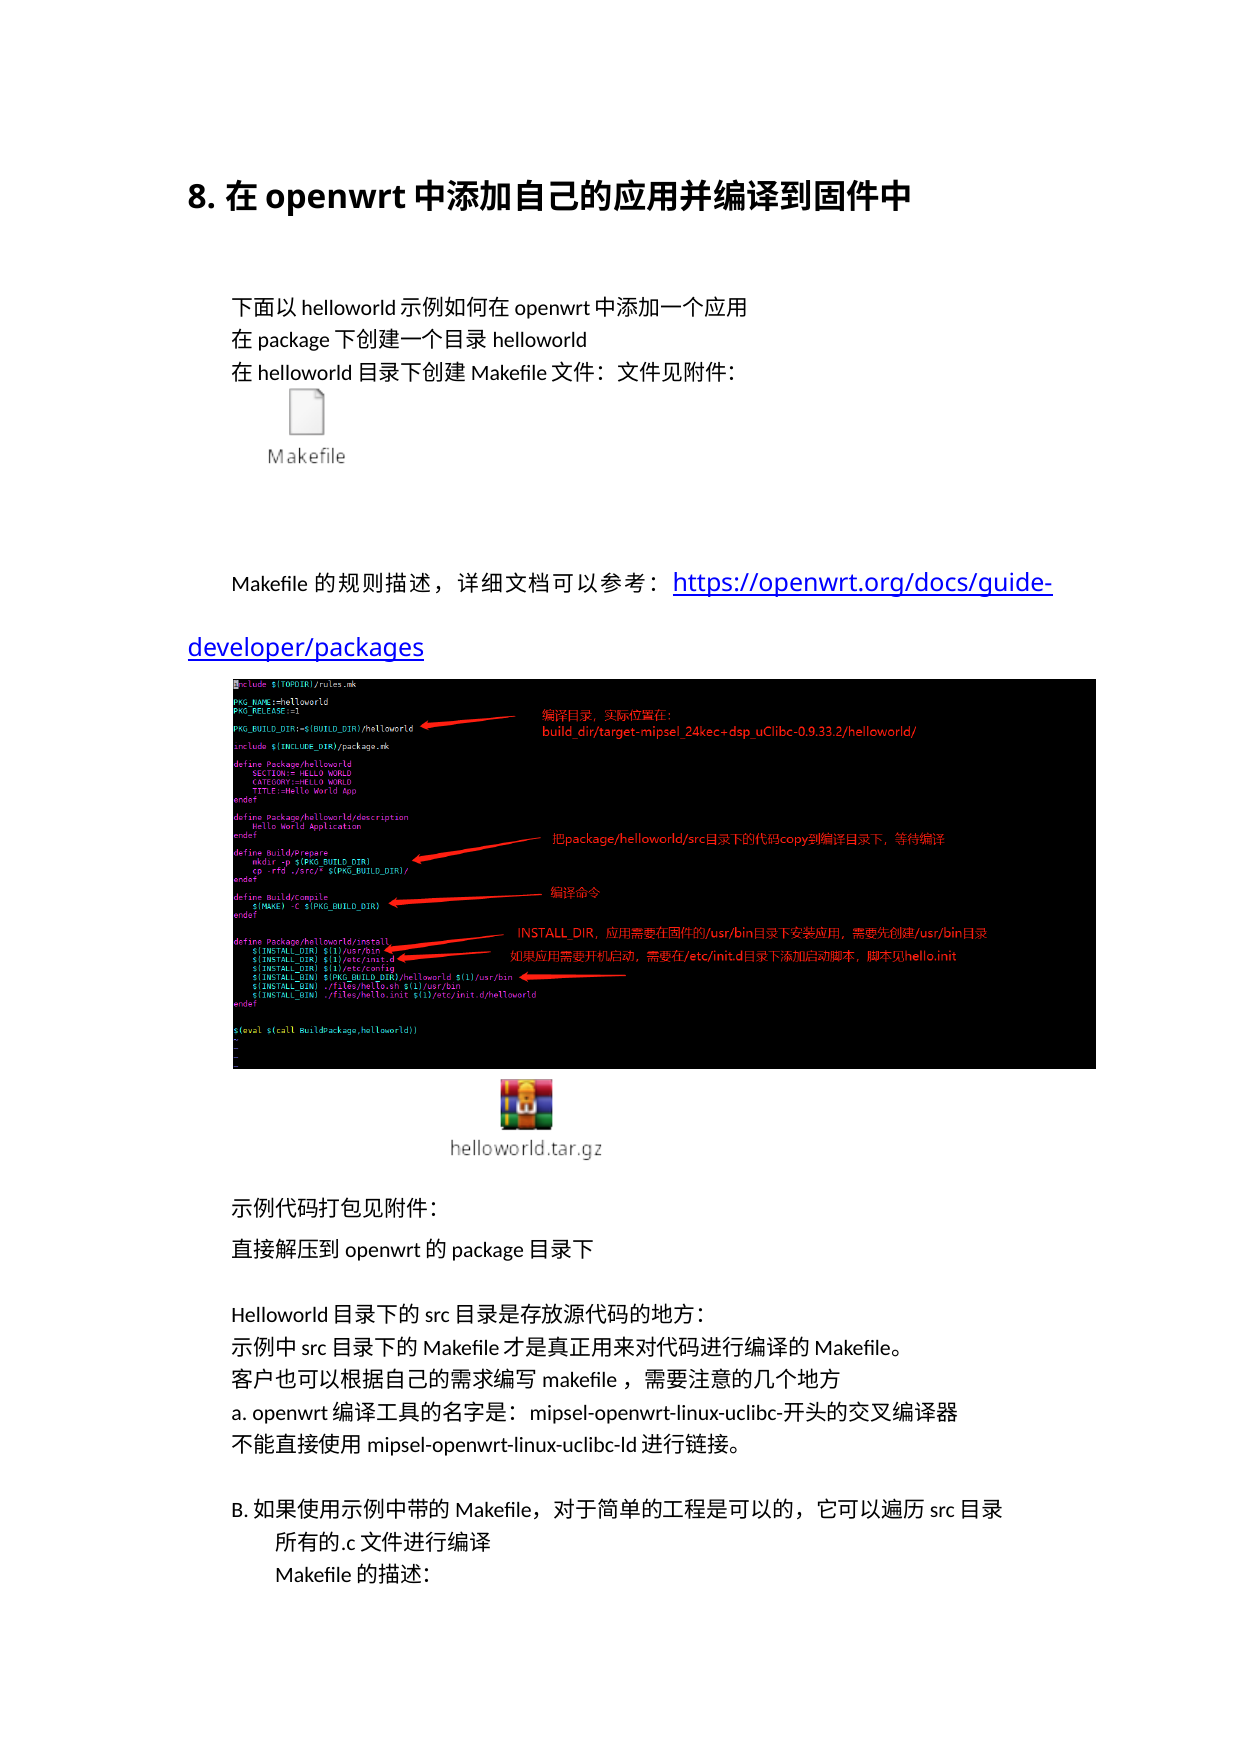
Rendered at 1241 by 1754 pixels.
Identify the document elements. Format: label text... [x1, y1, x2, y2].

text 在helloworld目录下创建Makefile文件：文件见附件： [187, 354, 1053, 387]
text 下面以helloworld示例如何在openwrt中添加一个应用 [187, 289, 1053, 322]
text 客户也可以根据自己的需求编写makefile ，需要注意的几个地方 a. openwrt编译工具的名字是：mipsel-openwrt-linux-uclibc-开头的交叉编译器 [187, 1362, 1053, 1427]
text Helloworld目录下的src目录是存放源代码的地方： [187, 1297, 1053, 1329]
text 示例中src目录下的Makefile才是真正用来对代码进行编译的Makefile。 [187, 1329, 1053, 1362]
text 不能直接使用mipsel-openwrt-linux-uclibc-ld进行链接。 [187, 1427, 1053, 1459]
text Makefile的描述： [231, 1557, 1053, 1589]
subtitle 在openwrt中添加自己的应用并编译到固件中 [187, 162, 1053, 227]
text 直接解压到openwrt的package目录下 [187, 1232, 1053, 1264]
text 示例代码打包见附件： [187, 1069, 1053, 1232]
text 在package下创建一个目录 helloworld [187, 322, 1053, 354]
list 如果使用示例中带的Makefile，对于简单的工程是可以的，它可以遍历src目录 [187, 1492, 1053, 1524]
text 所有的.c文件进行编译 [231, 1524, 1053, 1557]
text Makefile的规则描述，详细文档可以参考：https://openwrt.org/docs/guide-developer/packages [187, 549, 1053, 679]
picture [231, 679, 1096, 1069]
